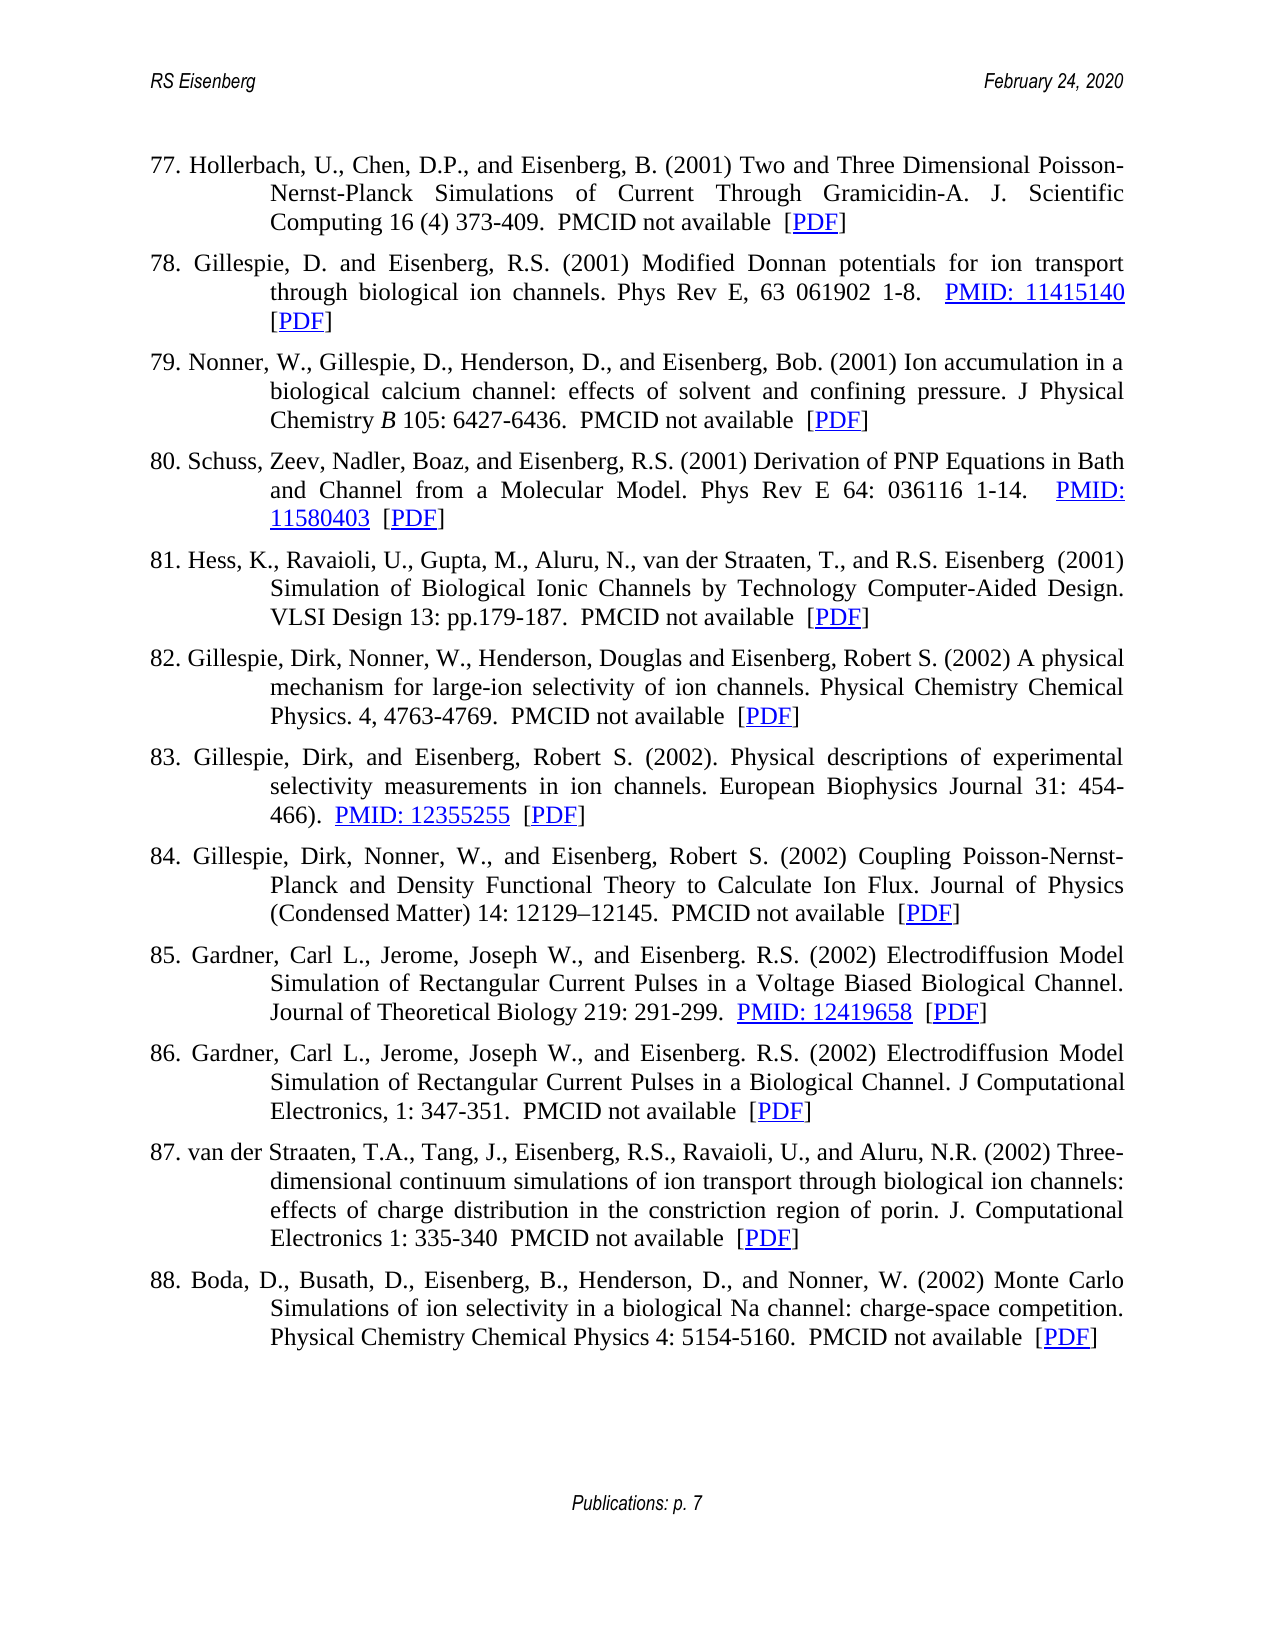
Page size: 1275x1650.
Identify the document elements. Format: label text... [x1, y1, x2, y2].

text 85. Gardner, Carl L., Jerome, Joseph W., and Eisenberg. R.S. (2002) Electrodiffusion Model Simulation of Rectangular Current Pulses in a Voltage Biased Biological Channel. Journal of Theoretical Biology 219: 291-299. PMID: 12419658 [PDF] [150, 940, 1125, 1026]
text 79. Nonner, W., Gillespie, D., Henderson, D., and Eisenberg, Bob. (2001) Ion accumulation in a biological calcium channel: effects of solvent and confining pressure. J Physical Chemistry B 105: 6427-6436. PMCID not available [PDF] [150, 347, 1125, 433]
text 82. Gillespie, Dirk, Nonner, W., Henderson, Douglas and Eisenberg, Robert S. (2002) A physical mechanism for large-ion selectivity of ion channels. Physical Chemistry Chemical Physics. 4, 4763-4769. PMCID not available [PDF] [150, 643, 1125, 730]
text 84. Gillespie, Dirk, Nonner, W., and Eisenberg, Robert S. (2002) Coupling Poisson-Nernst-Planck and Density Functional Theory to Calculate Ion Flux. Journal of Physics (Condensed Matter) 14: 12129–12145. PMCID not available [PDF] [150, 841, 1125, 927]
text 80. Schuss, Zeev, Nadler, Boaz, and Eisenberg, R.S. (2001) Derivation of PNP Equations in Bath and Channel from a Molecular Model. Phys Rev E 64: 036116 1-14. PMID: 11580403 [PDF] [150, 446, 1125, 532]
text 78. Gillespie, D. and Eisenberg, R.S. (2001) Modified Donnan potentials for ion transport through biological ion channels. Phys Rev E, 63 061902 1-8. PMID: 11415140 [PDF] [150, 248, 1125, 335]
text 81. Hess, K., Ravaioli, U., Gupta, M., Aluru, N., van der Straaten, T., and R.S. Eisenberg (2001) Simulation of Biological Ionic Channels by Technology Computer-Aided Design. VLSI Design 13: pp.179-187. PMCID not available [PDF] [150, 545, 1125, 631]
text 83. Gillespie, Dirk, and Eisenberg, Robert S. (2002). Physical descriptions of experimental selectivity measurements in ion channels. European Biophysics Journal 31: 454-466). PMID: 12355255 [PDF] [150, 742, 1125, 828]
text 87. van der Straaten, T.A., Tang, J., Eisenberg, R.S., Ravaioli, U., and Aluru, N.R. (2002) Three-dimensional continuum simulations of ion transport through biological ion channels: effects of charge distribution in the constriction region of porin. J. Computational Electronics 1: 335-340 PMCID not available [PDF] [150, 1137, 1125, 1252]
text 88. Boda, D., Busath, D., Eisenberg, B., Henderson, D., and Nonner, W. (2002) Monte Carlo Simulations of ion selectivity in a biological Na channel: charge-space competition. Physical Chemistry Chemical Physics 4: 5154-5160. PMCID not available [PDF] [150, 1265, 1125, 1351]
text 86. Gardner, Carl L., Jerome, Joseph W., and Eisenberg. R.S. (2002) Electrodiffusion Model Simulation of Rectangular Current Pulses in a Biological Channel. J Computational Electronics, 1: 347-351. PMCID not available [PDF] [150, 1038, 1125, 1125]
text 77. Hollerbach, U., Chen, D.P., and Eisenberg, B. (2001) Two and Three Dimensional Poisson-Nernst-Planck Simulations of Current Through Gramicidin-A. J. Scientific Computing 16 (4) 373-409. PMCID not available [PDF] [150, 150, 1125, 236]
